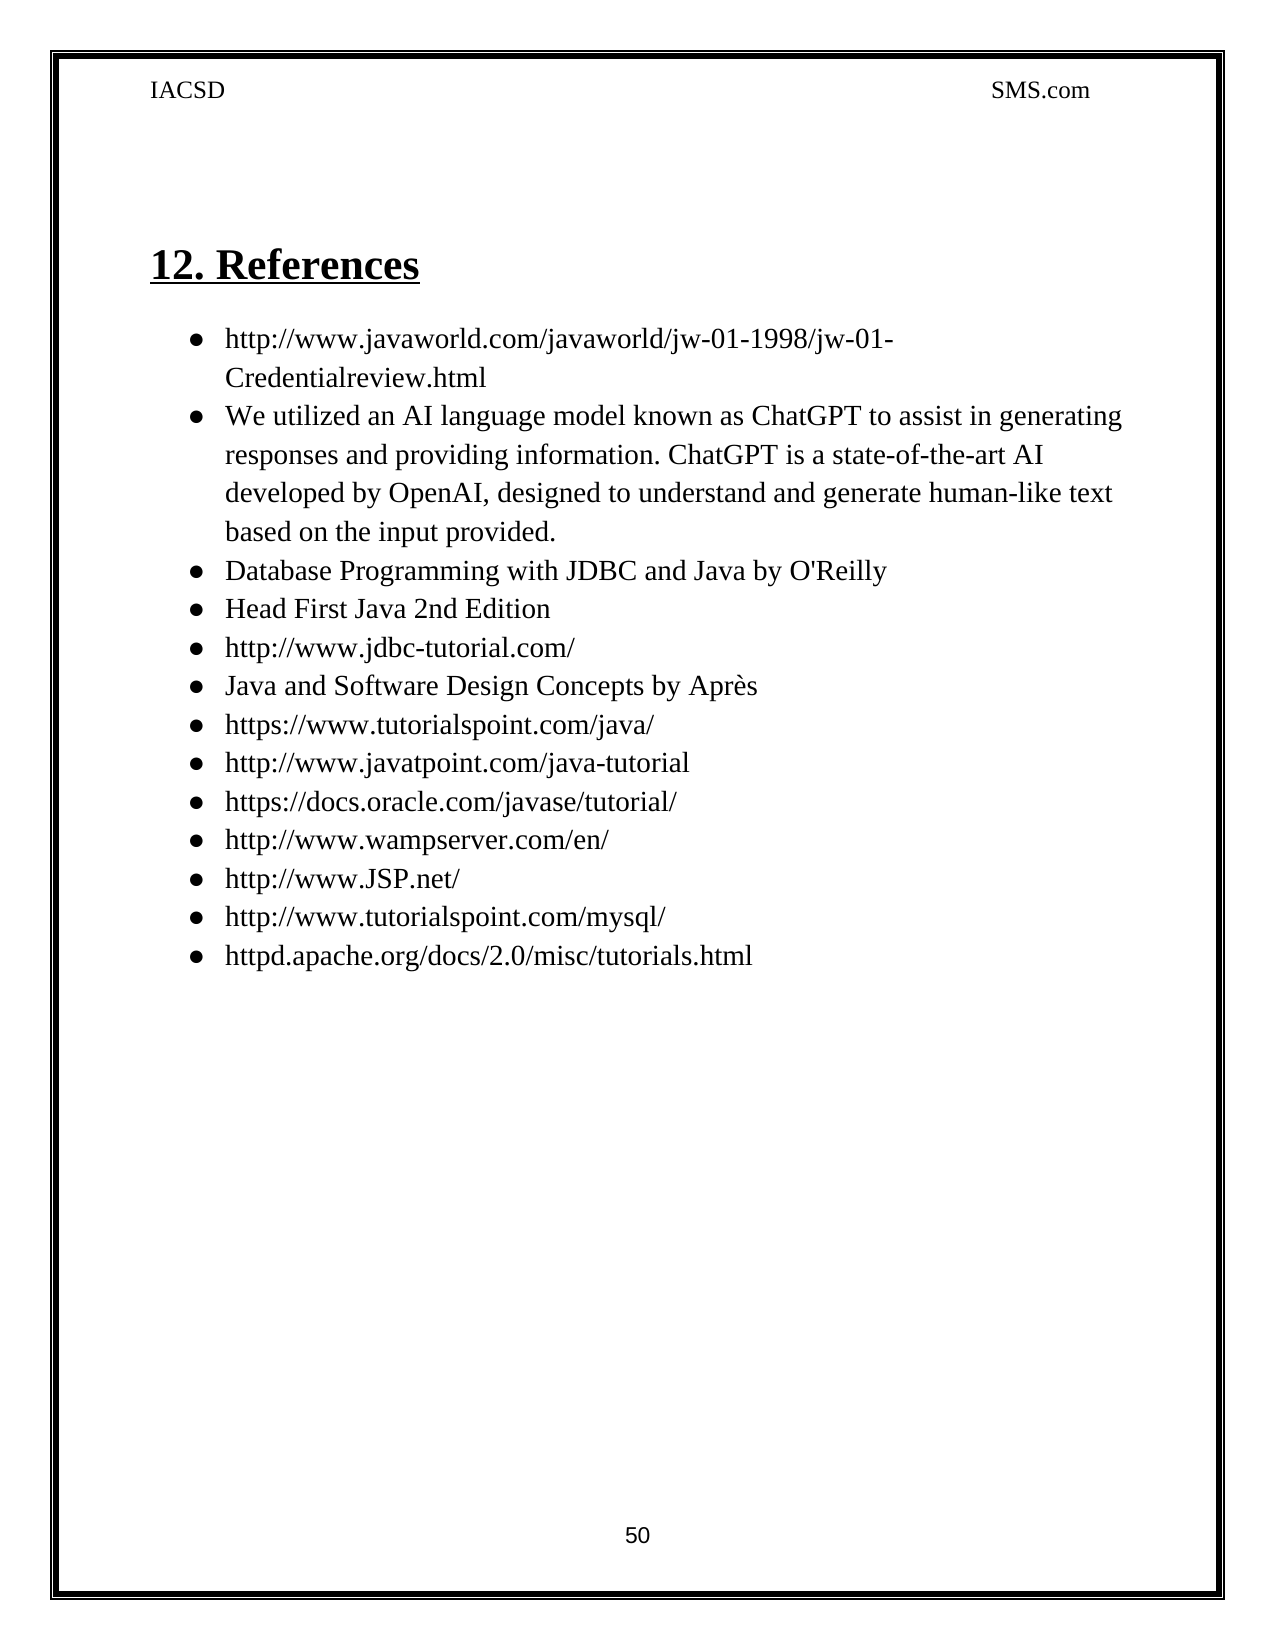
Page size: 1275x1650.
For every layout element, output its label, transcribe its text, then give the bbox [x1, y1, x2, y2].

list http://www.wampserver.com/en/ [187, 822, 1125, 856]
list https://www.tutorialspoint.com/java/ [187, 707, 1125, 740]
list http://www.JSP.net/ [187, 861, 1125, 894]
list Head First Java 2nd Edition [187, 591, 1125, 625]
list https://docs.oracle.com/javase/tutorial/ [187, 784, 1125, 817]
list Database Programming with JDBC and Java by O'Reilly [187, 553, 1125, 586]
list http://www.jdbc-tutorial.com/ [187, 630, 1125, 663]
text 12. References [150, 238, 1125, 289]
list Java and Software Design Concepts by Après [187, 668, 1125, 702]
list http://www.javatpoint.com/java-tutorial [187, 745, 1125, 779]
list We utilized an AI language model known as ChatGPT to assist in generating responses and providing information. ChatGPT is a state-of-the-art AI developed by OpenAI, designed to understand and generate human-like text based on the input provided. [187, 398, 1125, 548]
list http://www.tutorialspoint.com/mysql/ [187, 899, 1125, 933]
list http://www.javaworld.com/javaworld/jw-01-1998/jw-01-Credentialreview.html [187, 321, 1125, 393]
list httpd.apache.org/docs/2.0/misc/tutorials.html [187, 938, 1125, 972]
